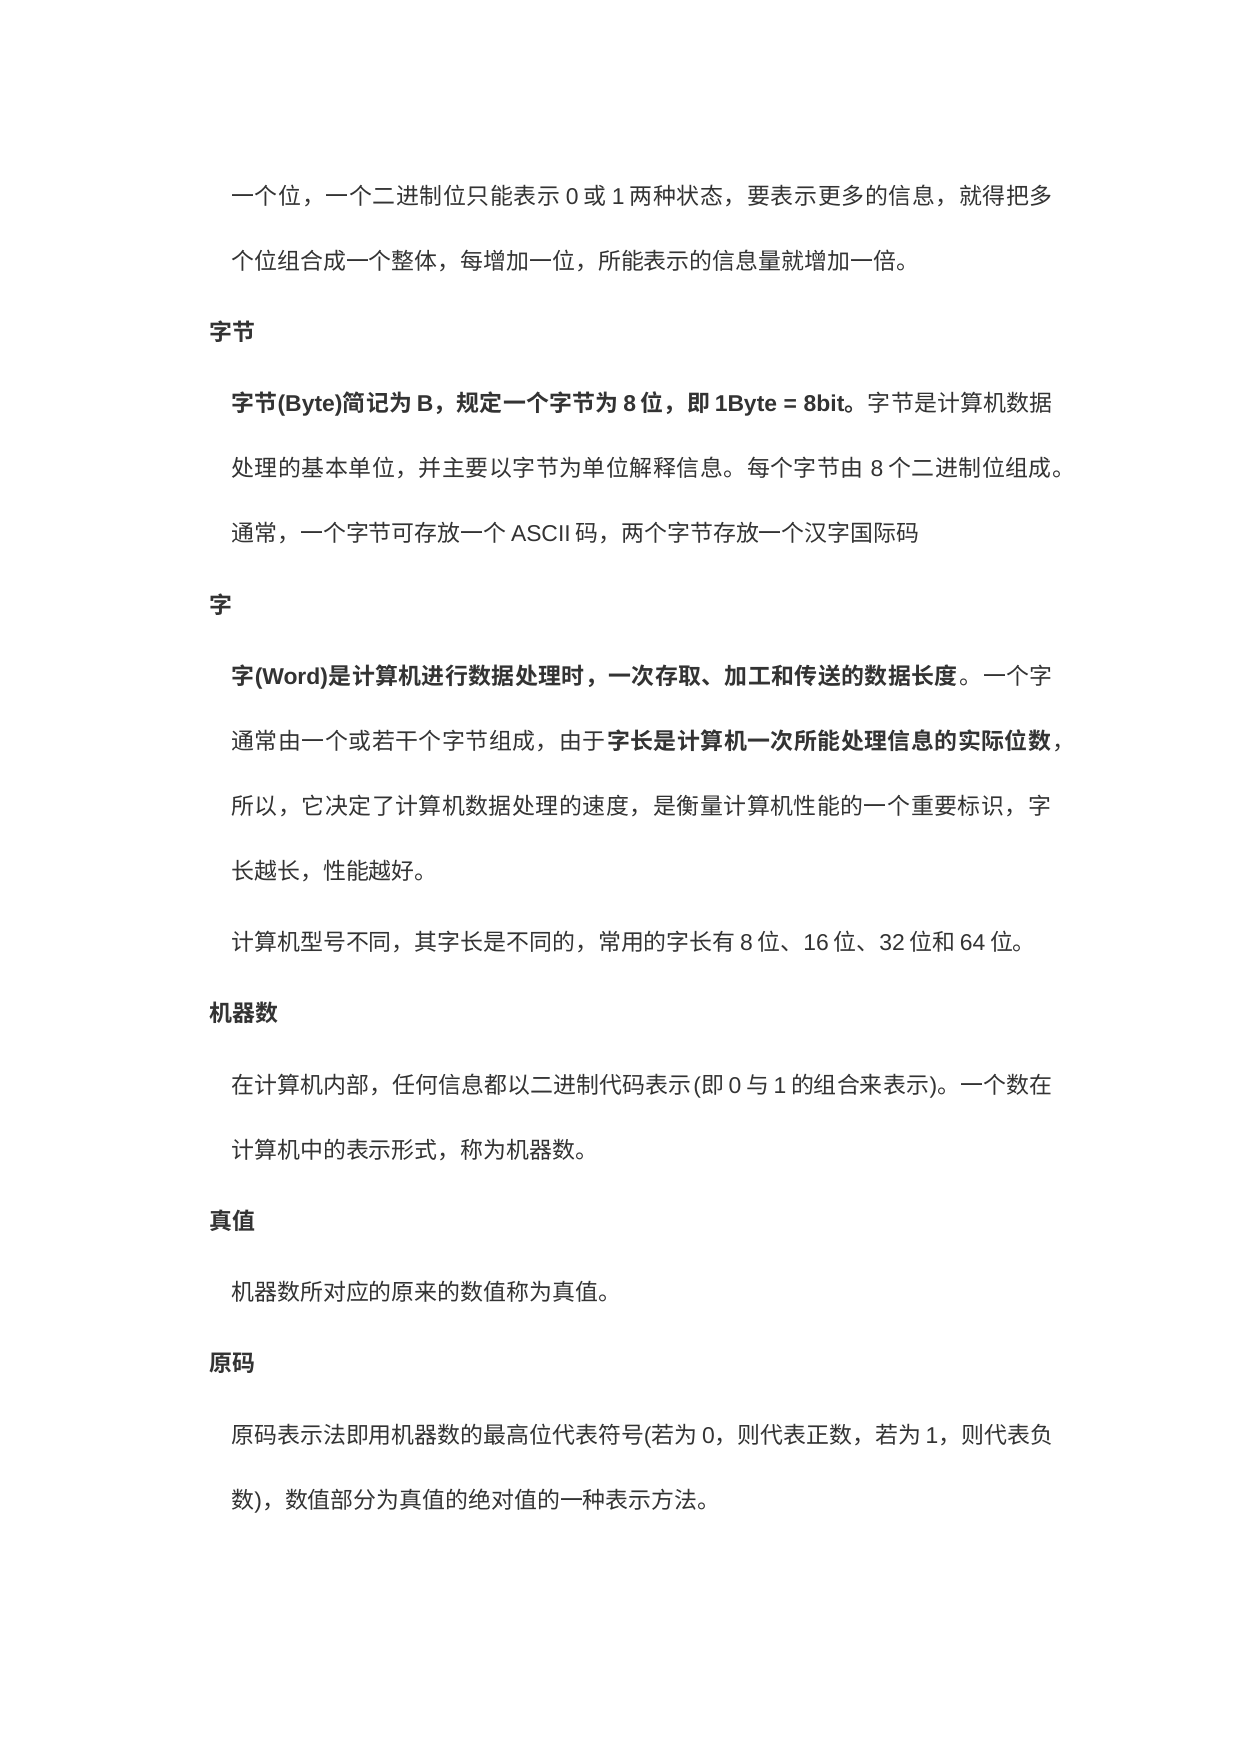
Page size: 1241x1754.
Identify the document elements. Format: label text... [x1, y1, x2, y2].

text 原码 [209, 1329, 1053, 1394]
text 字节(Byte)简记为B，规定一个字节为8位，即1Byte = 8bit。字节是计算机数据处理的基本单位，并主要以字节为单位解释信息。每个字节由8个二进制位组成。通常，一个字节可存放一个ASCII码，两个字节存放一个汉字国际码 [231, 369, 1053, 564]
text 原码表示法即用机器数的最高位代表符号(若为0，则代表正数，若为1，则代表负数)，数值部分为真值的绝对值的一种表示方法。 [231, 1401, 1053, 1531]
text 真值 [209, 1187, 1053, 1252]
text 机器数 [209, 979, 1053, 1044]
text 机器数所对应的原来的数值称为真值。 [231, 1258, 1053, 1323]
text 计算机型号不同，其字长是不同的，常用的字长有8位、16位、32位和64位。 [231, 908, 1053, 973]
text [231, 162, 1053, 292]
text 字节 [209, 298, 1053, 363]
text 字 [209, 571, 1053, 636]
text 在计算机内部，任何信息都以二进制代码表示(即0与1的组合来表示)。一个数在计算机中的表示形式，称为机器数。 [231, 1051, 1053, 1181]
text 字(Word)是计算机进行数据处理时，一次存取、加工和传送的数据长度。一个字通常由一个或若干个字节组成，由于字长是计算机一次所能处理信息的实际位数，所以，它决定了计算机数据处理的速度，是衡量计算机性能的一个重要标识，字长越长，性能越好。 [231, 642, 1053, 902]
